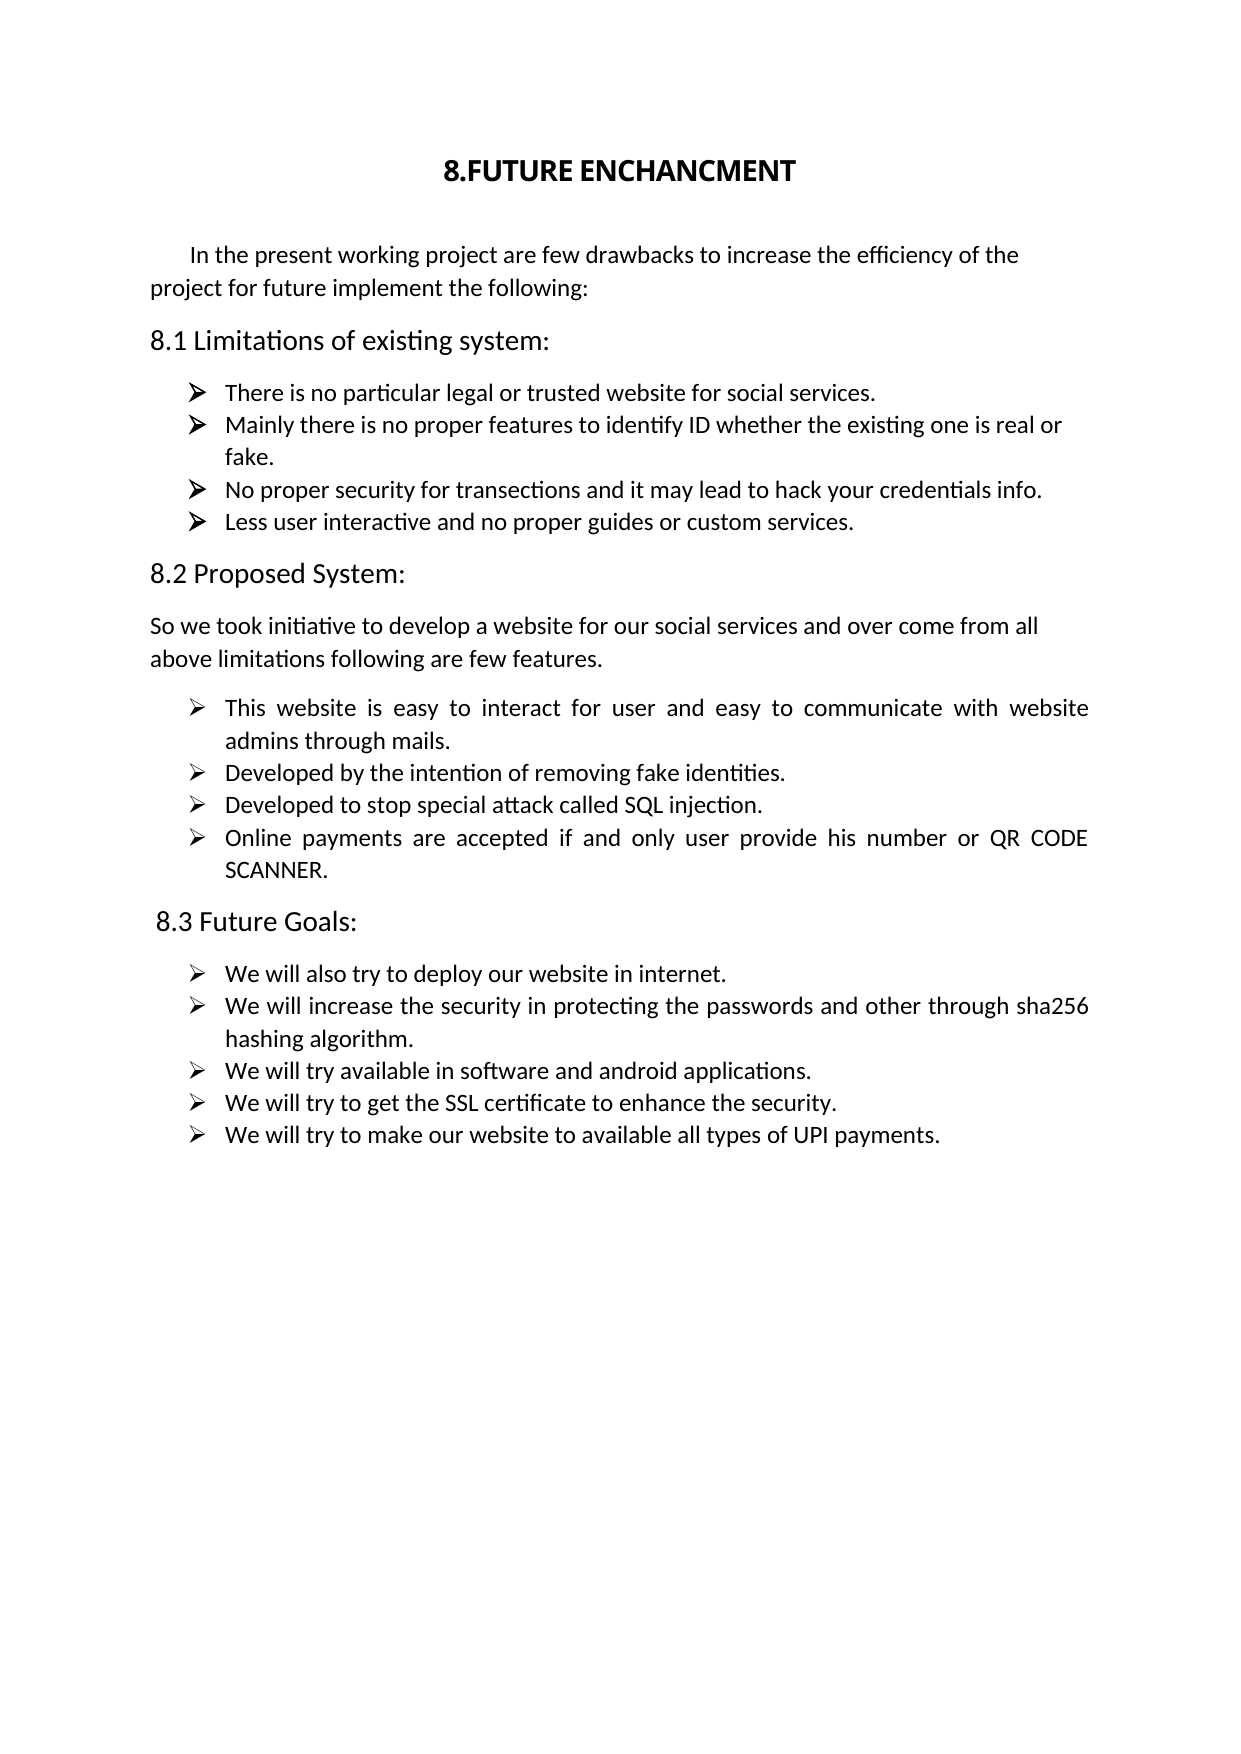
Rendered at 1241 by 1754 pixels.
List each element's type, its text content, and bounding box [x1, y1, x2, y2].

list No proper security for transections and it may lead to hack your credentials info. [187, 474, 1090, 504]
text 8.2 Proposed System: [150, 555, 1090, 591]
text 8.3 Future Goals: [150, 903, 1090, 939]
text In the present working project are few drawbacks to increase the efficiency of the project for future implement the following: [150, 239, 1090, 303]
list This website is easy to interact for user and easy to communicate with website admins through mails. [187, 693, 1090, 755]
list We will increase the security in protecting the passwords and other through sha256 hashing algorithm. [187, 990, 1090, 1053]
list We will try available in software and android applications. [187, 1055, 1090, 1086]
list Mainly there is no proper features to identify ID whether the existing one is real or fake. [187, 409, 1090, 472]
list Online payments are accepted if and only user provide his number or QR CODE SCANNER. [187, 822, 1090, 884]
list Developed to stop special attack called SQL injection. [187, 789, 1090, 820]
list We will try to make our website to available all types of UPI payments. [187, 1119, 1090, 1150]
list We will try to get the SSL certificate to enhance the security. [187, 1087, 1090, 1118]
text 8.1 Limitations of existing system: [150, 322, 1090, 357]
list Less user interactive and no proper guides or custom services. [187, 506, 1090, 537]
text So we took initiative to develop a website for our social services and over come from all above limitations following are few features. [150, 610, 1090, 673]
list We will also try to deploy our website in internet. [187, 958, 1090, 989]
list Developed by the intention of removing fake identities. [187, 757, 1090, 788]
title 8.FUTURE ENCHANCMENT [150, 150, 1090, 190]
list There is no particular legal or trusted website for social services. [187, 377, 1090, 407]
